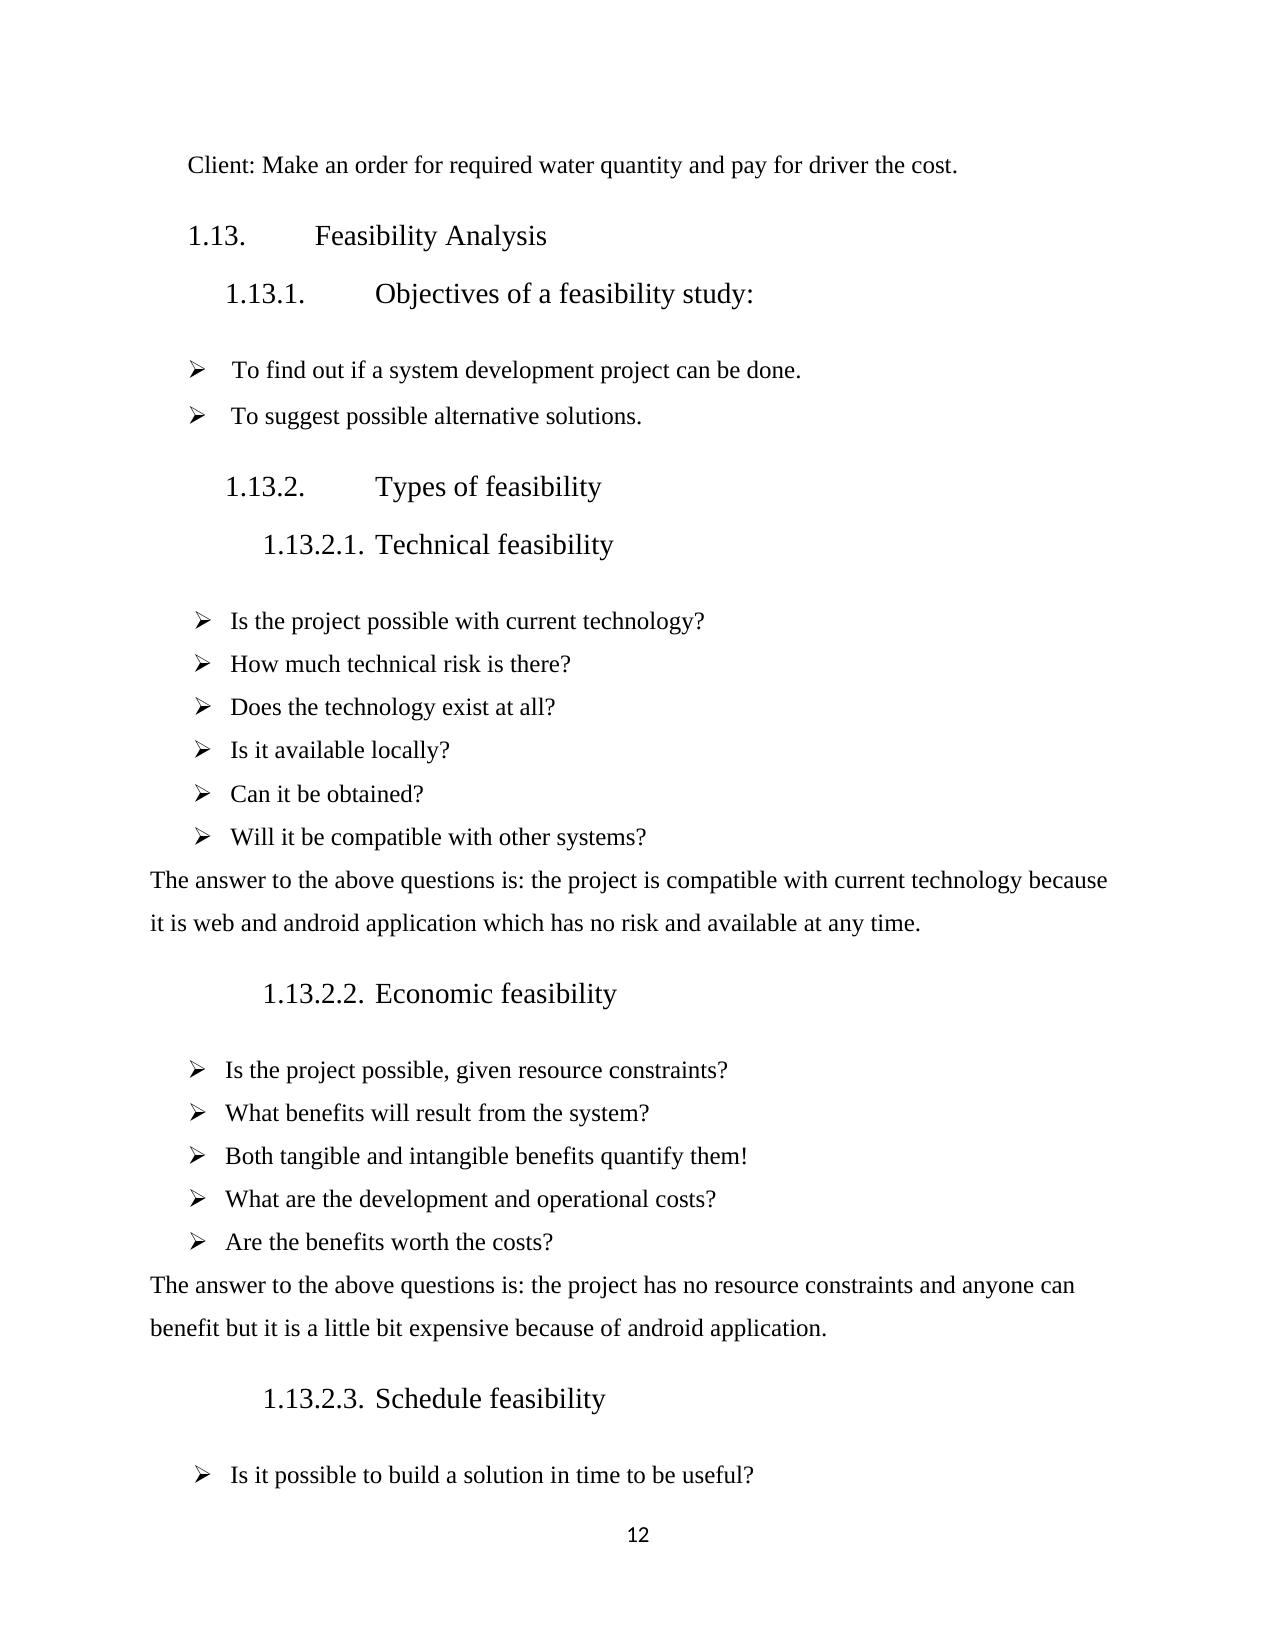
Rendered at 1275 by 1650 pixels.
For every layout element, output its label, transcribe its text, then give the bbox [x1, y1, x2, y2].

list Are the benefits worth the costs? [188, 1227, 1125, 1256]
subtitle Technical feasibility [262, 527, 1125, 561]
text Client: Make an order for required water quantity and pay for driver the cost. [187, 150, 1125, 179]
text The answer to the above questions is: the project is compatible with current technology because it is web and android application which has no risk and available at any time. [150, 865, 1125, 937]
subtitle Objectives of a feasibility study: [225, 277, 1125, 310]
subtitle Economic feasibility [262, 976, 1125, 1010]
list What benefits will result from the system? [188, 1098, 1125, 1127]
list Is the project possible, given resource constraints? [187, 1055, 1125, 1083]
list Both tangible and intangible benefits quantify them! [187, 1141, 1125, 1170]
list Is it possible to build a solution in time to be useful? [193, 1460, 1125, 1489]
subtitle Schedule feasibility [262, 1382, 1125, 1415]
list Does the technology exist at all? [193, 692, 1125, 721]
list To suggest possible alternative solutions. [187, 401, 1125, 429]
text The answer to the above questions is: the project has no resource constraints and anyone can benefit but it is a little bit expensive because of android application. [150, 1270, 1125, 1342]
list Is it available locally? [193, 736, 1125, 764]
list Can it be obtained? [193, 779, 1125, 807]
list Is the project possible with current technology? [193, 606, 1125, 635]
list How much technical risk is there? [193, 649, 1125, 678]
list What are the development and operational costs? [188, 1184, 1125, 1213]
subtitle Types of feasibility [225, 469, 1125, 502]
list Will it be compatible with other systems? [193, 822, 1125, 851]
list To find out if a system development project can be done. [187, 355, 1125, 384]
subtitle Feasibility Analysis [187, 218, 1125, 252]
